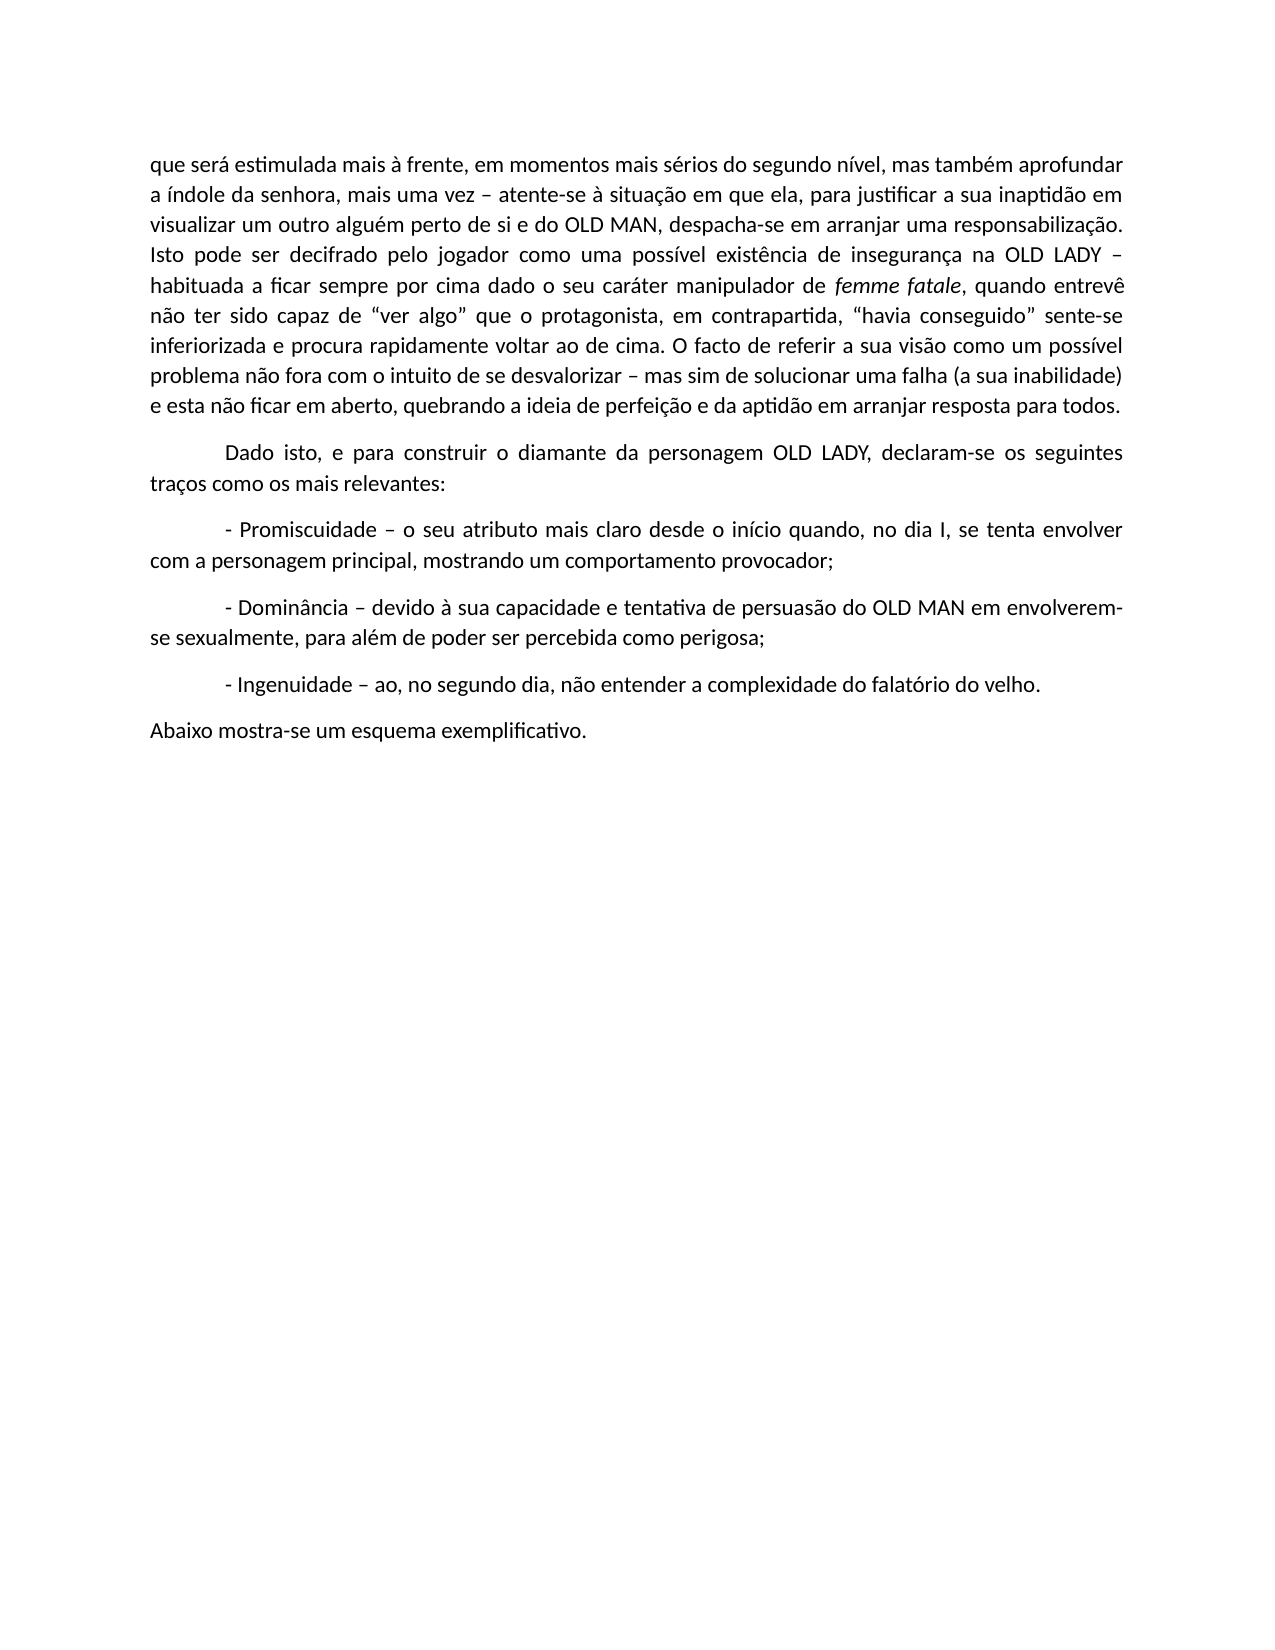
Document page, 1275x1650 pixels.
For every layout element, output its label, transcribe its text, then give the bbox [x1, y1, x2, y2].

text - Promiscuidade – o seu atributo mais claro desde o início quando, no dia I, se tenta envolver com a personagem principal, mostrando um comportamento provocador; [150, 516, 1125, 574]
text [150, 150, 1125, 420]
text Dado isto, e para construir o diamante da personagem OLD LADY, declaram-se os seguintes traços como os mais relevantes: [150, 438, 1125, 497]
text - Ingenuidade – ao, no segundo dia, não entender a complexidade do falatório do velho. [150, 670, 1125, 698]
text - Dominância – devido à sua capacidade e tentativa de persuasão do OLD MAN em envolverem-se sexualmente, para além de poder ser percebida como perigosa; [150, 593, 1125, 651]
text Abaixo mostra-se um esquema exemplificativo. [150, 717, 1125, 745]
